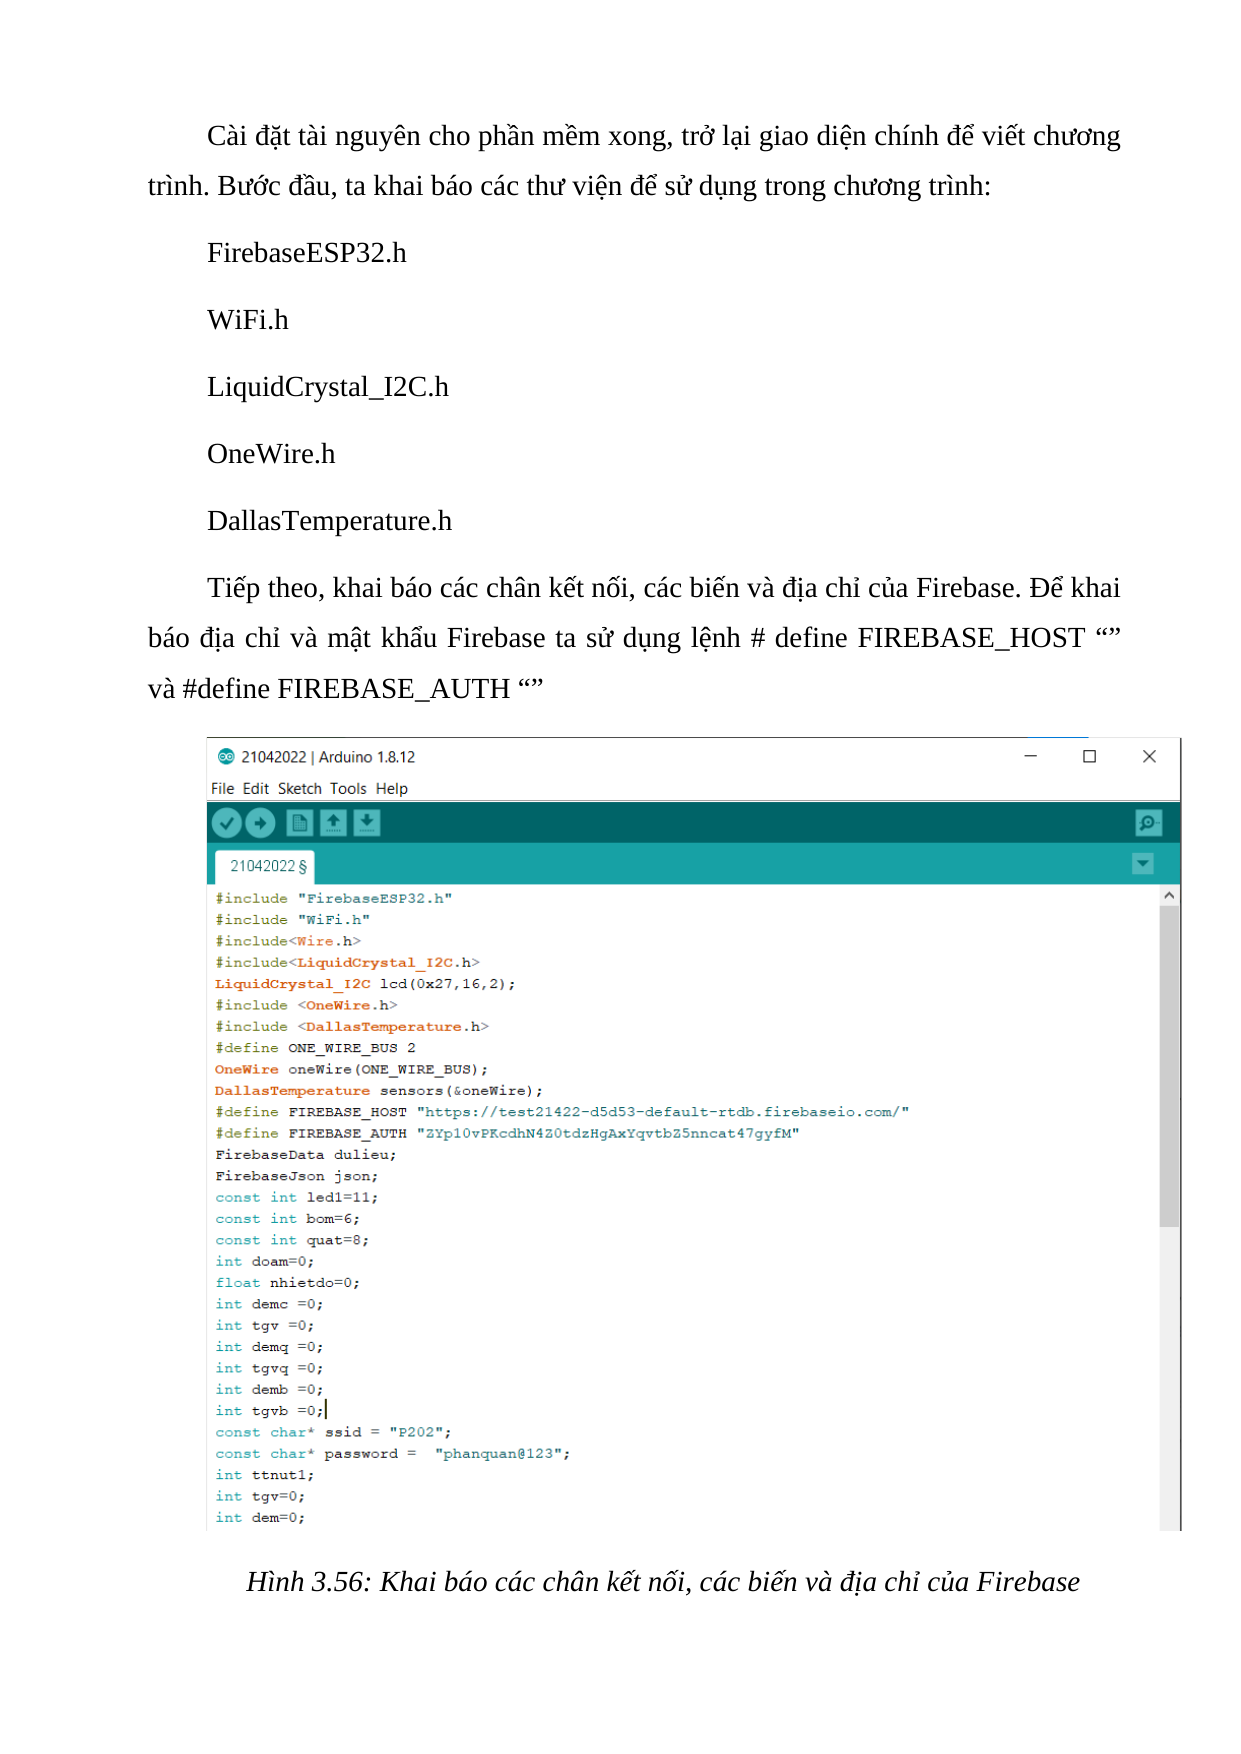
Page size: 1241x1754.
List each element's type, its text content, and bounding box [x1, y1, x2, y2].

text DallasTemperature.h [148, 503, 1122, 537]
text WiFi.h [148, 302, 1122, 336]
text Tiếp theo, khai báo các chân kết nối, các biến và địa chỉ của Firebase. Để khai báo địa chỉ và mật khẩu Firebase ta sử dụng lệnh # define FIREBASE_HOST “” và #define FIREBASE_AUTH “” [148, 570, 1122, 704]
text FirebaseESP32.h [148, 235, 1122, 269]
text OneWire.h [148, 436, 1122, 470]
picture [206, 737, 1182, 1531]
text Cài đặt tài nguyên cho phần mềm xong, trở lại giao diện chính để viết chương trình. Bước đầu, ta khai báo các thư viện để sử dụng trong chương trình: [148, 118, 1122, 202]
text LiquidCrystal_I2C.h [148, 369, 1122, 403]
